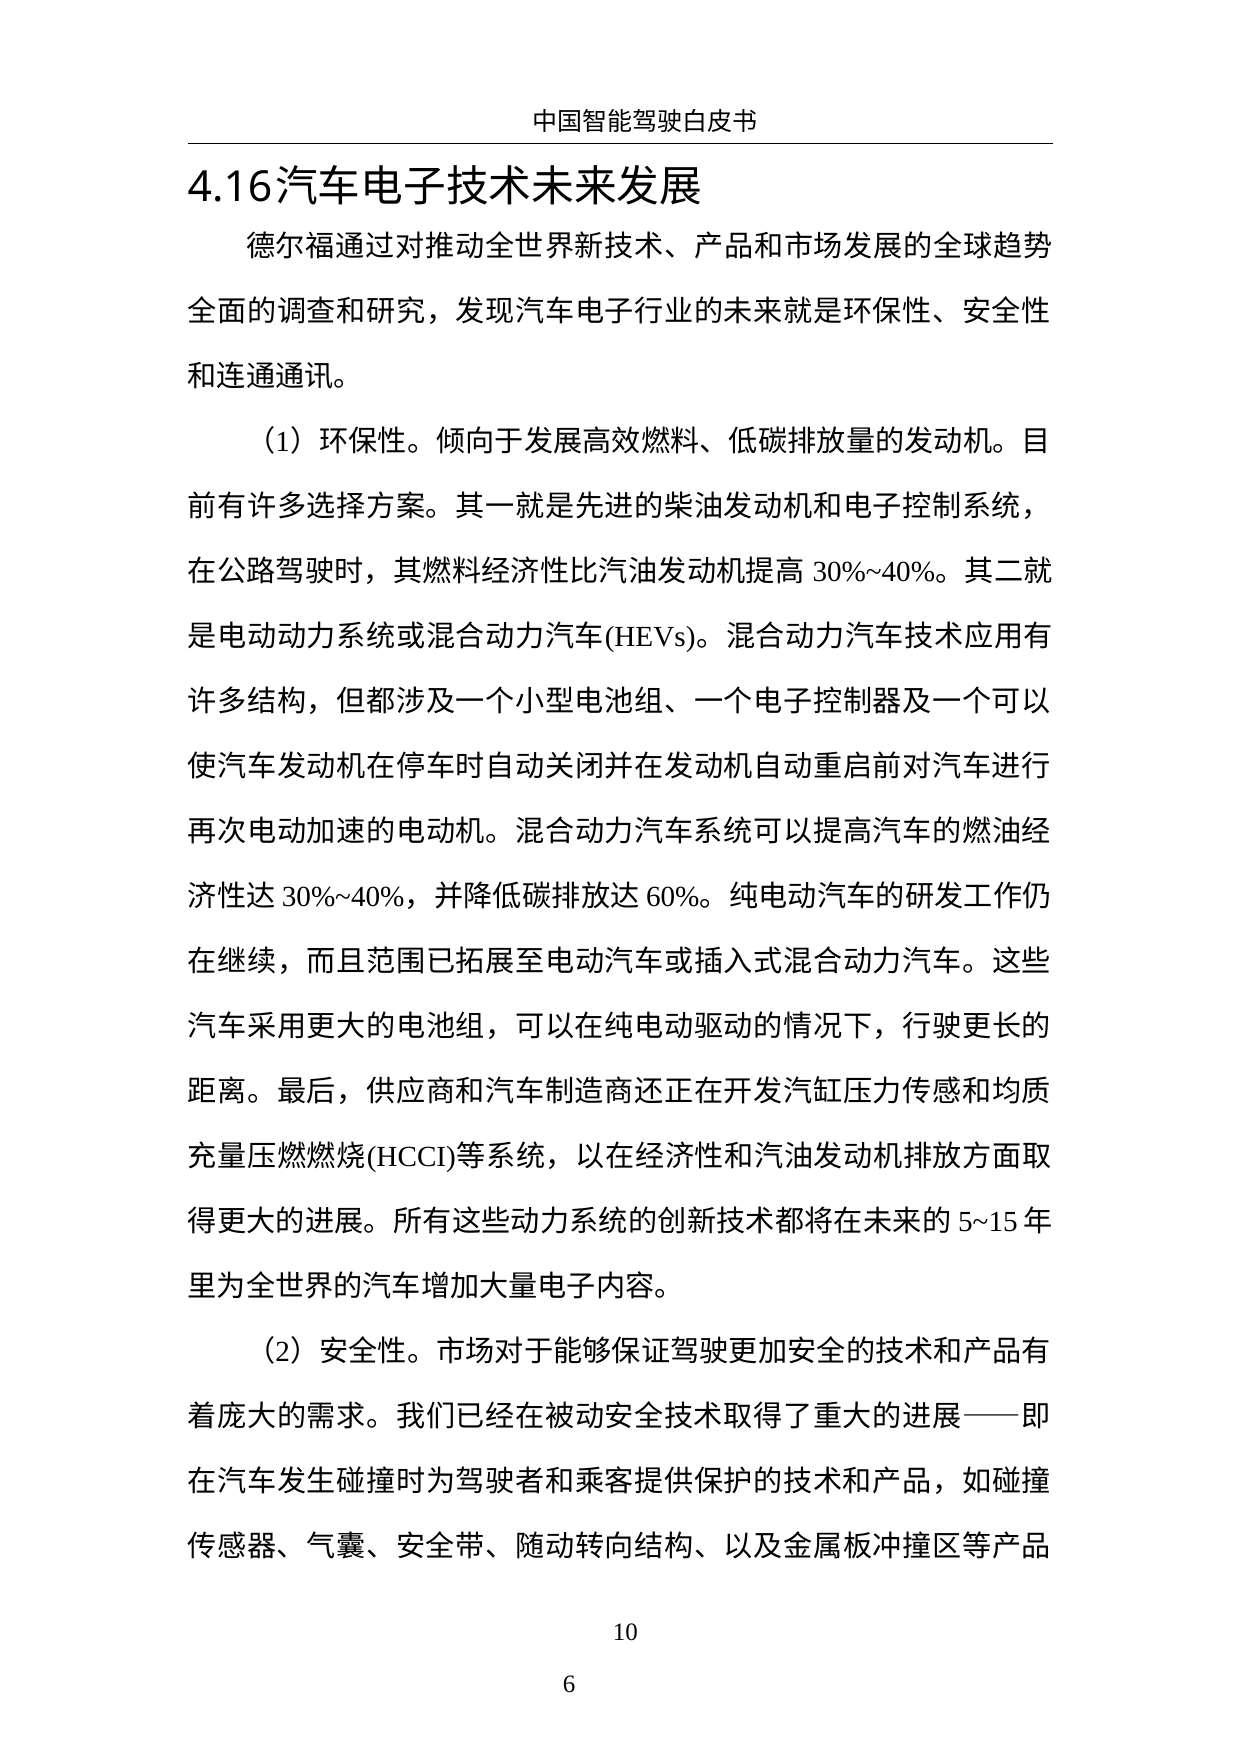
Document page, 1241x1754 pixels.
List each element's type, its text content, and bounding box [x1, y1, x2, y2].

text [187, 1316, 1053, 1576]
text 德尔福通过对推动全世界新技术、产品和市场发展的全球趋势全面的调查和研究，发现汽车电子行业的未来就是环保性、安全性和连通通讯。 [187, 211, 1053, 406]
text （1）环保性。倾向于发展高效燃料、低碳排放量的发动机。目前有许多选择方案。其一就是先进的柴油发动机和电子控制系统，在公路驾驶时，其燃料经济性比汽油发动机提高30%~40%。其二就是电动动力系统或混合动力汽车(HEVs)。混合动力汽车技术应用有许多结构，但都涉及一个小型电池组、一个电子控制器及一个可以使汽车发动机在停车时自动关闭并在发动机自动重启前对汽车进行再次电动加速的电动机。混合动力汽车系统可以提高汽车的燃油经济性达30%~40%，并降低碳排放达60%。纯电动汽车的研发工作仍在继续，而且范围已拓展至电动汽车或插入式混合动力汽车。这些汽车采用更大的电池组，可以在纯电动驱动的情况下，行驶更长的距离。最后，供应商和汽车制造商还正在开发汽缸压力传感和均质充量压燃燃烧(HCCI)等系统，以在经济性和汽油发动机排放方面取得更大的进展。所有这些动力系统的创新技术都将在未来的5~15年里为全世界的汽车增加大量电子内容。 [187, 406, 1053, 1316]
subtitle 汽车电子技术未来发展 [187, 159, 1053, 211]
